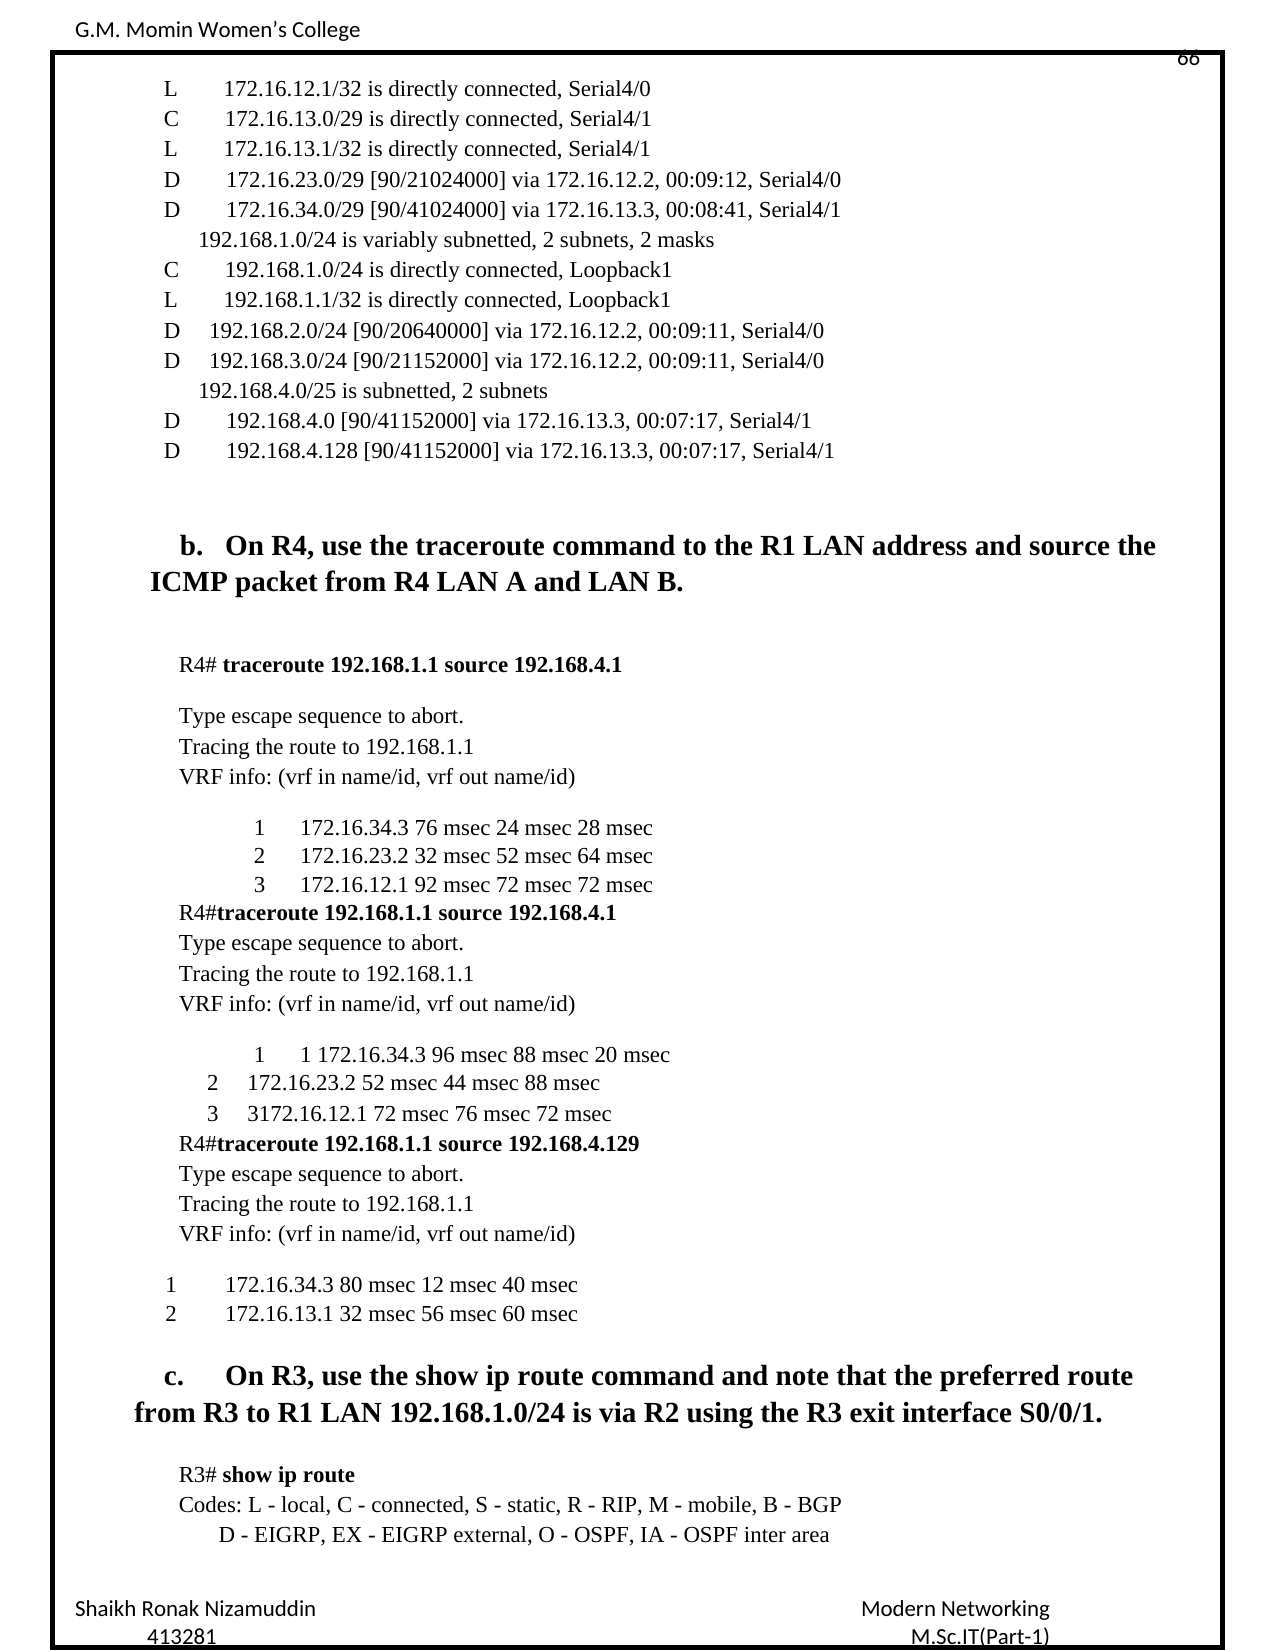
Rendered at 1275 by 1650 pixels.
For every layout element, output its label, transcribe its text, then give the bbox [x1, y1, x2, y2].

text D 172.16.34.0/29 [90/41024000] via 172.16.13.3, 00:08:41, Serial4/1 [134, 196, 1200, 222]
text Type escape sequence to abort. [75, 1160, 1200, 1186]
text 192.168.4.0/25 is subnetted, 2 subnets [134, 377, 1200, 403]
text 192.168.1.0/24 is variably subnetted, 2 subnets, 2 masks [134, 226, 1200, 252]
text R4#traceroute 192.168.1.1 source 192.168.4.1 [75, 899, 1200, 926]
list 172.16.34.3 76 msec 24 msec 28 msec [150, 814, 1200, 840]
text D 192.168.4.0 [90/41152000] via 172.16.13.3, 00:07:17, Serial4/1 [134, 407, 1200, 434]
text C 172.16.13.0/29 is directly connected, Serial4/1 [134, 105, 1200, 132]
list 1 172.16.34.3 96 msec 88 msec 20 msec [150, 1041, 1200, 1067]
text D 192.168.4.128 [90/41152000] via 172.16.13.3, 00:07:17, Serial4/1 [134, 437, 1200, 464]
text VRF info: (vrf in name/id, vrf out name/id) [75, 990, 1200, 1016]
text D 192.168.3.0/24 [90/21152000] via 172.16.12.2, 00:09:11, Serial4/0 [134, 347, 1200, 373]
text Tracing the route to 192.168.1.1 [75, 733, 1200, 759]
list On R4, use the traceroute command to the R1 LAN address and source the ICMP packet from R4 LAN A and LAN B. [150, 528, 1200, 598]
list 172.16.34.3 80 msec 12 msec 40 msec [150, 1271, 1200, 1298]
text D 172.16.23.0/29 [90/21024000] via 172.16.12.2, 00:09:12, Serial4/0 [134, 166, 1200, 192]
text Codes: L - local, C - connected, S - static, R - RIP, M - mobile, B - BGP [90, 1491, 1200, 1518]
text 3 3172.16.12.1 72 msec 76 msec 72 msec [75, 1099, 1200, 1126]
list 172.16.23.2 32 msec 52 msec 64 msec [150, 842, 1200, 869]
list 172.16.12.1 92 msec 72 msec 72 msec [150, 871, 1200, 897]
text D 192.168.2.0/24 [90/20640000] via 172.16.12.2, 00:09:11, Serial4/0 [134, 317, 1200, 343]
text L 192.168.1.1/32 is directly connected, Loopback1 [134, 286, 1200, 313]
text VRF info: (vrf in name/id, vrf out name/id) [75, 763, 1200, 789]
list 172.16.13.1 32 msec 56 msec 60 msec [150, 1300, 1200, 1326]
text VRF info: (vrf in name/id, vrf out name/id) [75, 1220, 1200, 1247]
list On R3, use the show ip route command and note that the preferred route from R3 to R1 LAN 192.168.1.0/24 is via R2 using the R3 exit interface S0/0/1. [134, 1358, 1200, 1428]
text R4# traceroute 192.168.1.1 source 192.168.4.1 [75, 651, 1200, 678]
text C 192.168.1.0/24 is directly connected, Loopback1 [134, 256, 1200, 283]
text Type escape sequence to abort. [75, 929, 1200, 956]
text L 172.16.12.1/32 is directly connected, Serial4/0 [134, 75, 1200, 101]
text R3# show ip route [90, 1461, 1200, 1487]
text Type escape sequence to abort. [75, 702, 1200, 729]
text R4#traceroute 192.168.1.1 source 192.168.4.129 [75, 1130, 1200, 1156]
text L 172.16.13.1/32 is directly connected, Serial4/1 [134, 135, 1200, 162]
text D - EIGRP, EX - EIGRP external, O - OSPF, IA - OSPF inter area [90, 1521, 1200, 1548]
text Tracing the route to 192.168.1.1 [75, 960, 1200, 986]
text 2 172.16.23.2 52 msec 44 msec 88 msec [75, 1069, 1200, 1096]
text Tracing the route to 192.168.1.1 [75, 1190, 1200, 1217]
